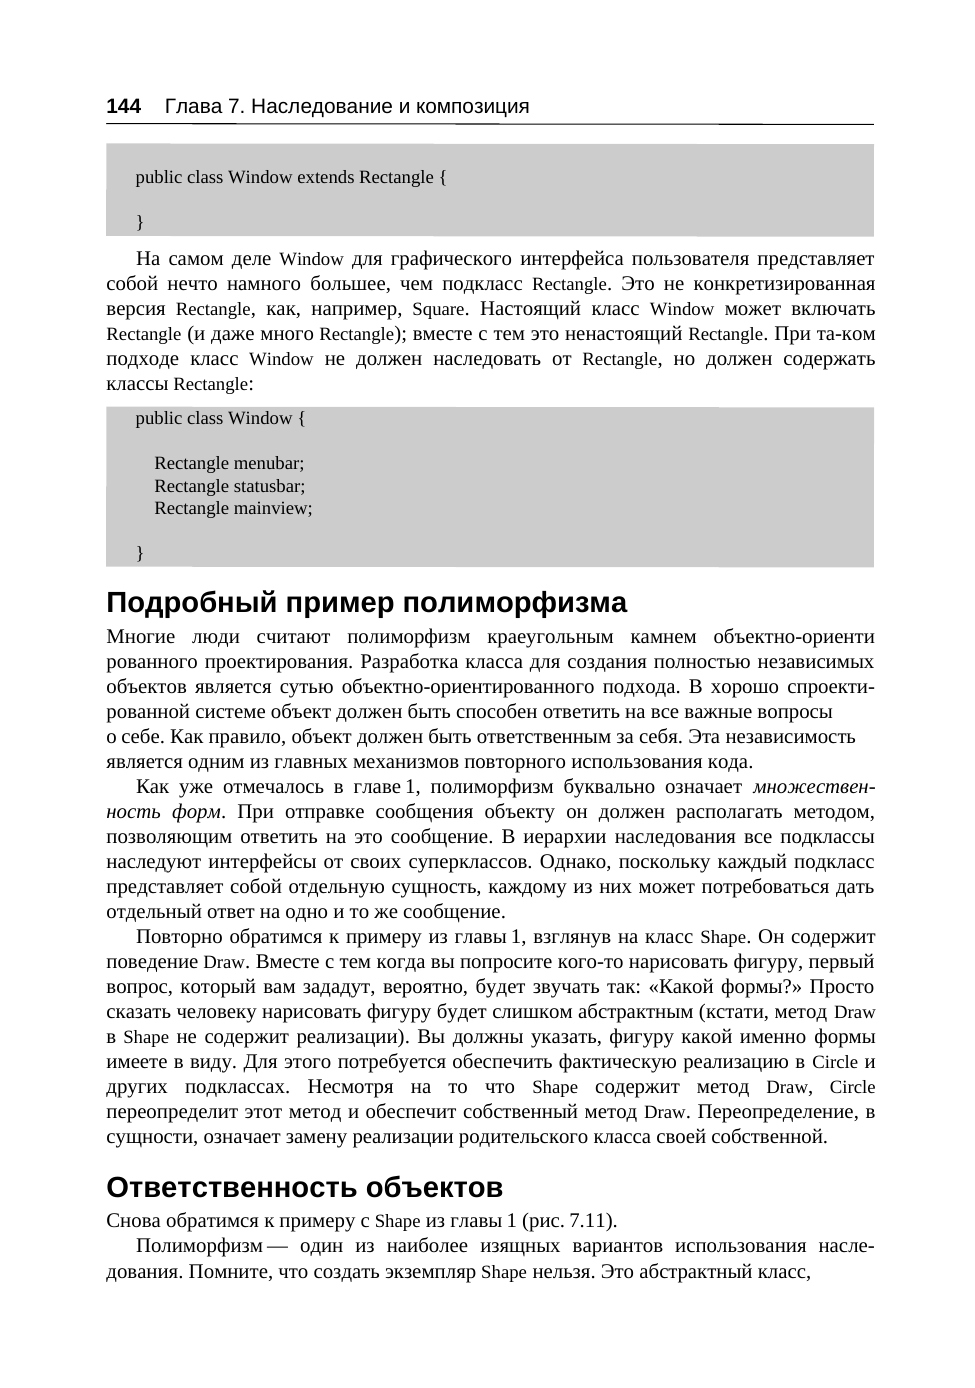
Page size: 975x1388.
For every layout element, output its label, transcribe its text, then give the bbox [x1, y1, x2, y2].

text На самом деле Window для графического интерфейса пользователя представляет собой нечто намного большее, чем подкласс Rectangle. Это не конкретизированная версия Rectangle, как, например, Square. Настоящий класс Window может включать Rectangle (и даже много Rectangle); вместе с тем это ненастоящий Rectangle. При та-ком подходе класс Window не должен наследовать от Rectangle, но должен содержать классы Rectangle: [106, 246, 876, 395]
text } [135, 542, 876, 564]
text Подробный пример полиморфизма [106, 585, 876, 619]
text Снова обратимся к примеру с Shape из главы 1 (рис. 7.11). [106, 1208, 876, 1232]
text Ответственность объектов [106, 1170, 876, 1203]
text Rectangle statusbar; [154, 474, 876, 496]
text Многие люди считают полиморфизм краеугольным камнем объектно-ориенти­ рованного проектирования. Разработка класса для создания полностью независимых объектов является сутью объектно-ориентированного подхода. В хорошо спроекти-рованной системе объект должен быть способен ответить на все важные вопросы [106, 624, 876, 723]
text Rectangle mainview; [154, 497, 876, 519]
text Повторно обратимся к примеру из главы 1, взглянув на класс Shape. Он содержит поведение Draw. Вместе с тем когда вы попросите кого-то нарисовать фигуру, первый вопрос, который вам зададут, вероятно, будет звучать так: «Какой формы?» Просто сказать человеку нарисовать фигуру будет слишком абстрактным (кстати, метод Draw в Shape не содержит реализации). Вы должны указать, фигуру какой именно формы имеете в виду. Для этого потребуется обеспечить фактическую реализацию в Circle и других подклассах. Несмотря на то что Shape содержит метод Draw, Circle переопределит этот метод и обеспечит собственный метод Draw. Переопределение, в сущности, означает замену реализации родительского класса своей собственной. [106, 924, 876, 1148]
text } [135, 211, 876, 233]
text public class Window extends Rectangle { [135, 166, 876, 188]
text Полиморфизм — один из наиболее изящных вариантов использования насле-дования. Помните, что создать экземпляр Shape нельзя. Это абстрактный класс, [106, 1233, 876, 1283]
text Как уже отмечалось в главе 1, полиморфизм буквально означает множествен-ность форм. При отправке сообщения объекту он должен располагать методом, позволяющим ответить на это сообщение. В иерархии наследования все подклассы наследуют интерфейсы от своих суперклассов. Однако, поскольку каждый подкласс представляет собой отдельную сущность, каждому из них может потребоваться дать отдельный ответ на одно и то же сообщение. [106, 774, 876, 923]
text Rectangle menubar; [154, 452, 876, 474]
text public class Window { [135, 407, 876, 429]
list себе. Как правило, объект должен быть ответственным за себя. Эта независимость является одним из главных механизмов повторного использования кода. [106, 724, 876, 773]
list Глава 7. Наследование и композиция [106, 94, 876, 118]
